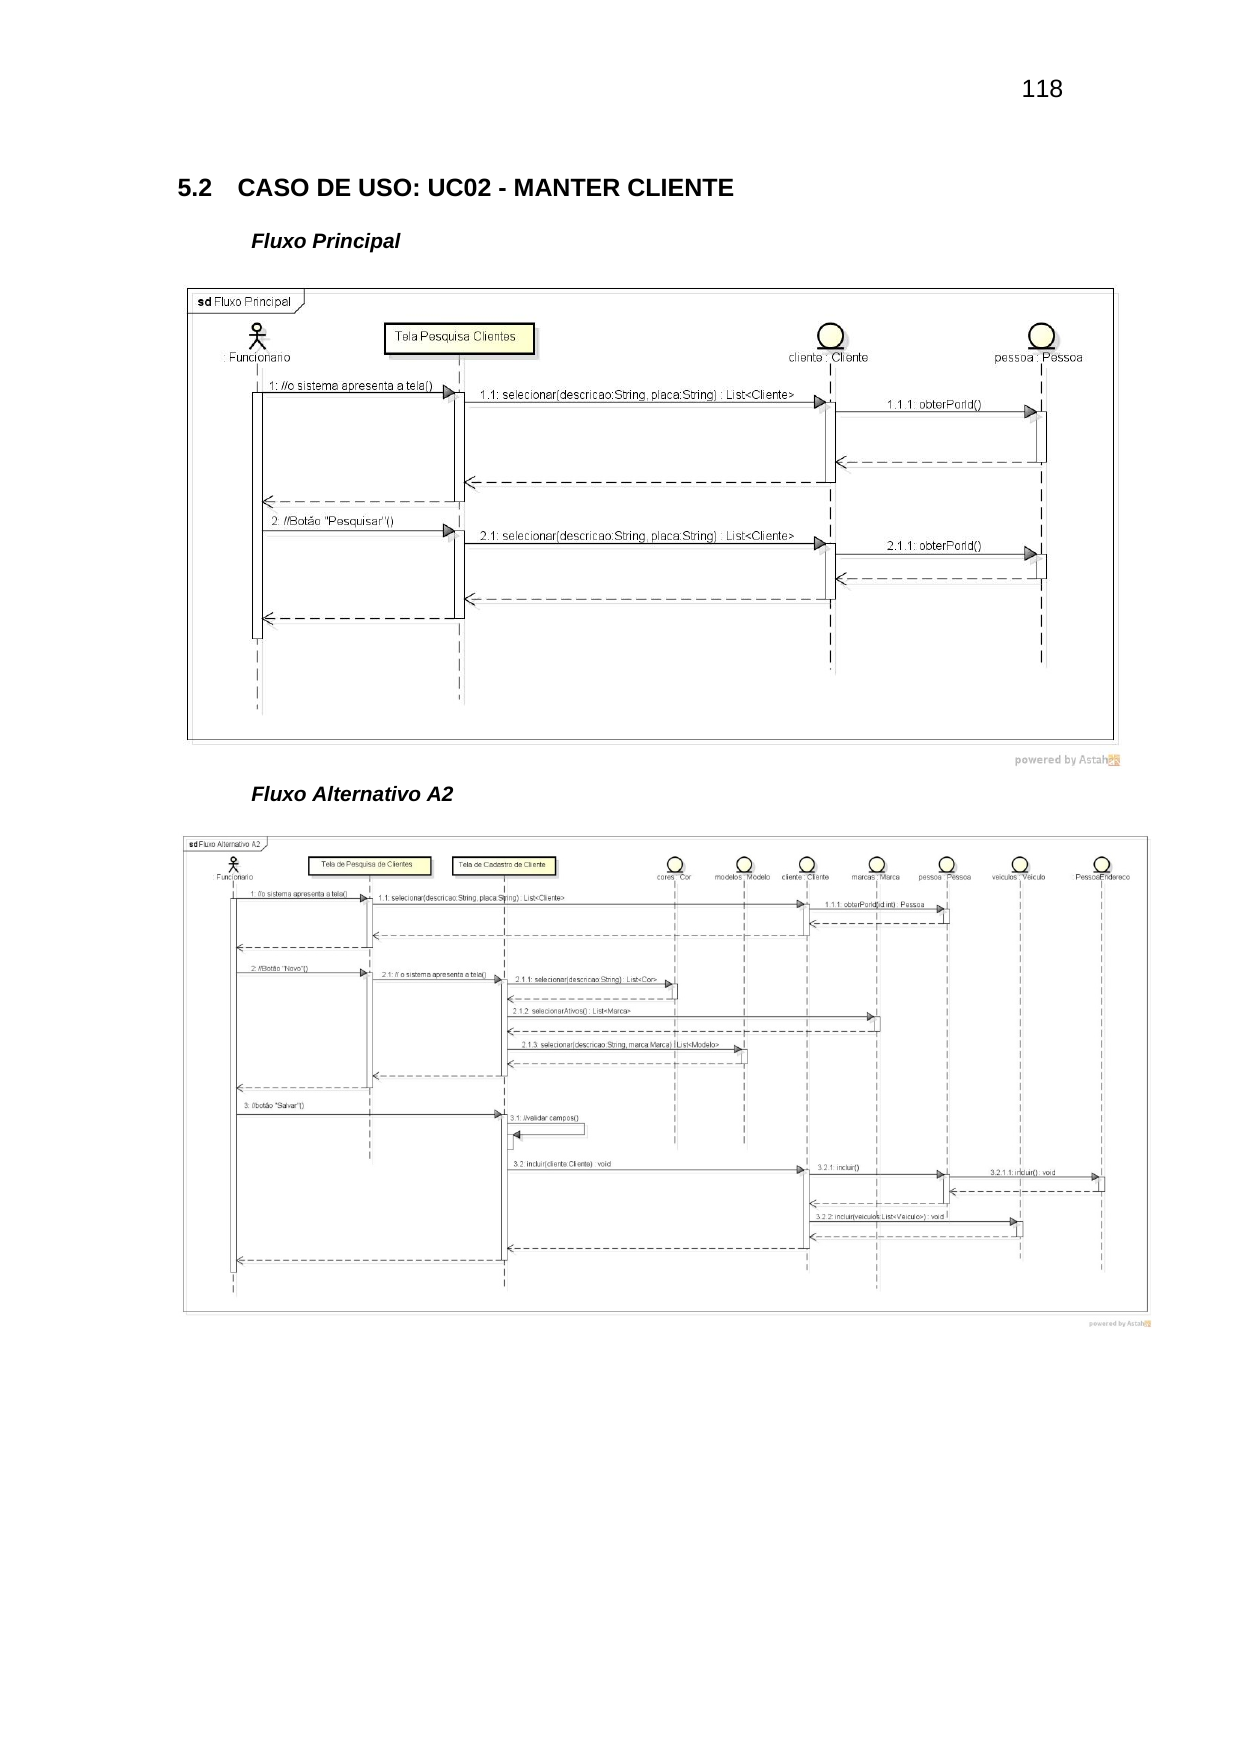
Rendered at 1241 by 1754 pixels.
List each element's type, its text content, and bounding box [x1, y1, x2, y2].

text Caso de Uso: UC02 - Manter Cliente [177, 172, 1063, 201]
list Fluxo Alternativo A2 [177, 781, 1063, 806]
picture [177, 831, 1153, 1329]
picture [177, 278, 1123, 769]
list Fluxo Principal [177, 228, 1063, 253]
